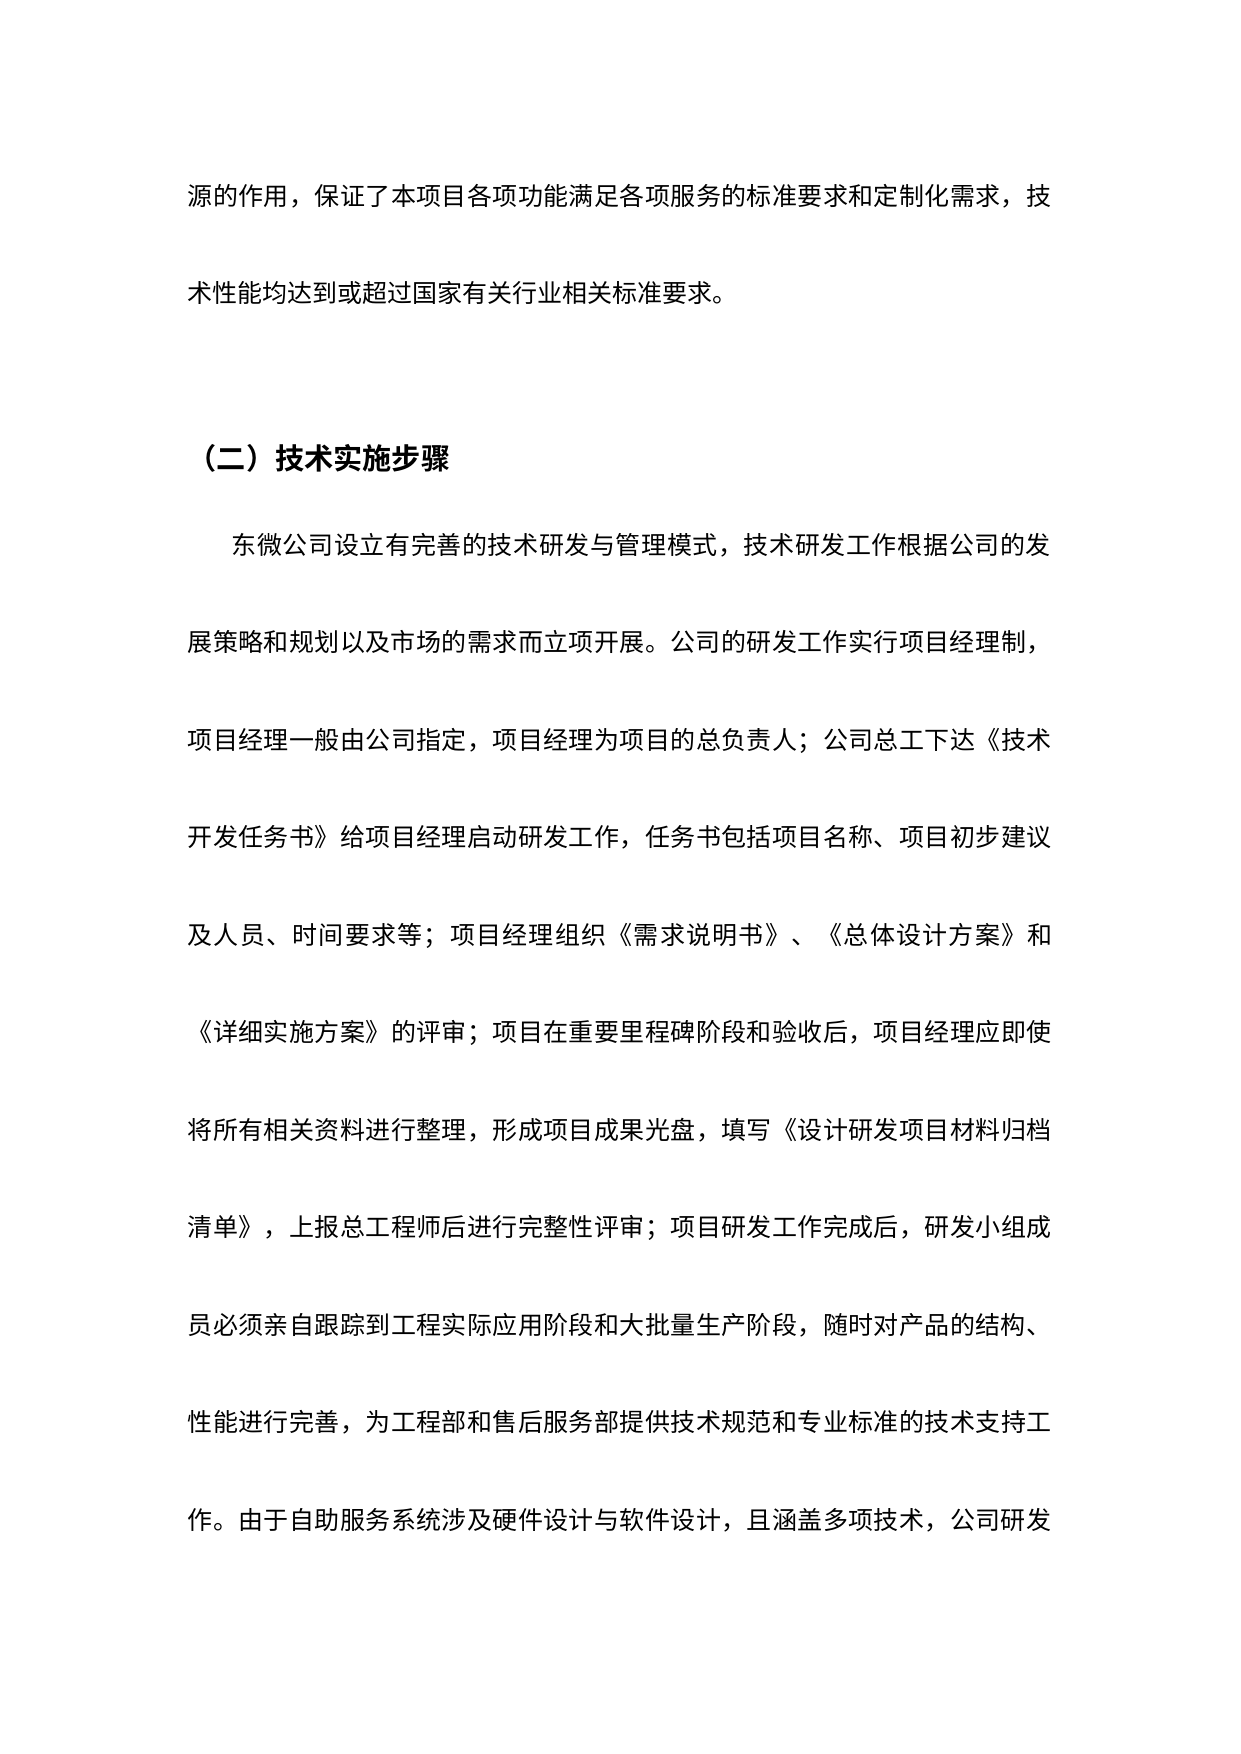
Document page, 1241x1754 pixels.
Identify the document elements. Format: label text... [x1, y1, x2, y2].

subtitle （二）技术实施步骤 [187, 424, 1053, 489]
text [187, 162, 1053, 324]
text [187, 511, 1053, 1551]
